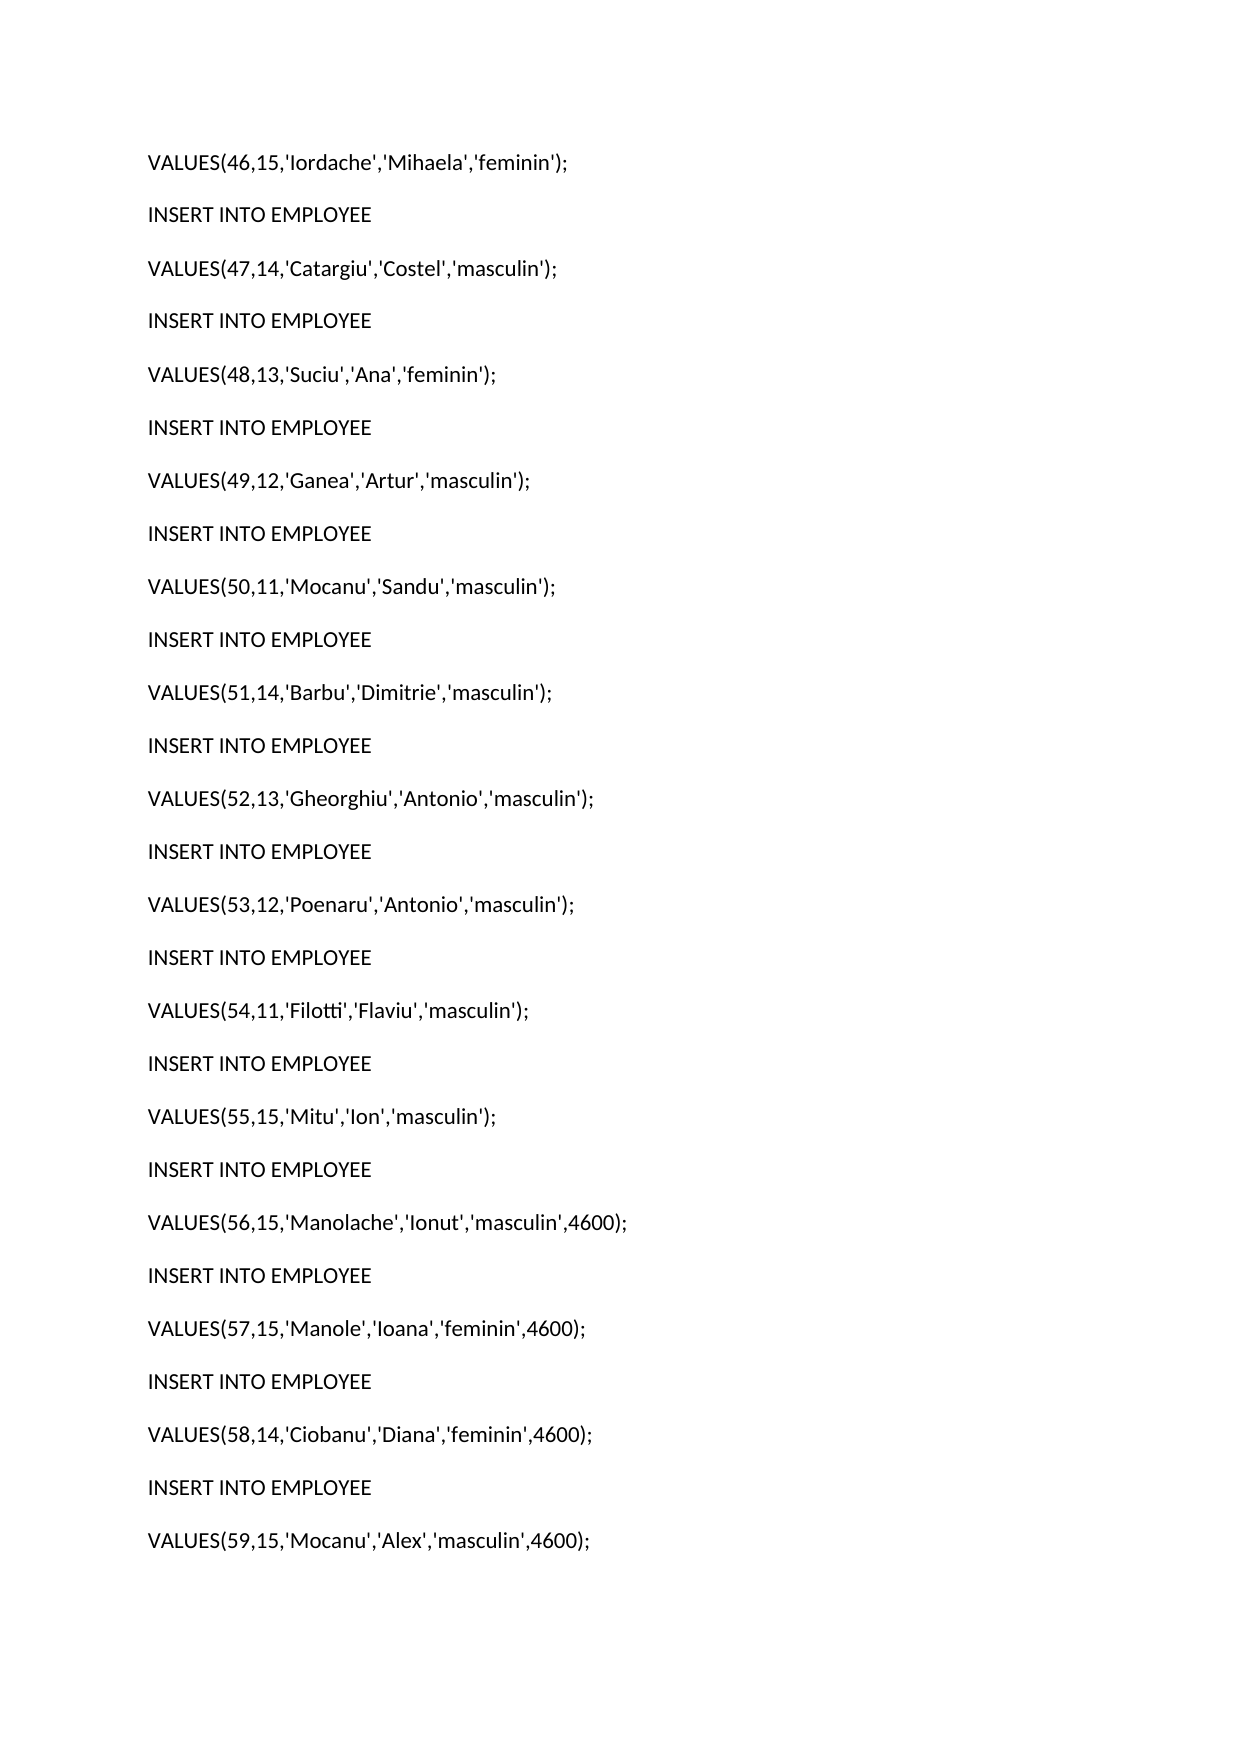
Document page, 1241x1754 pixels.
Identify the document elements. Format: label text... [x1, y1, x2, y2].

text VALUES(58,14,'Ciobanu','Diana','feminin',4600); [148, 1420, 1093, 1448]
text INSERT INTO EMPLOYEE [148, 413, 1093, 441]
text INSERT INTO EMPLOYEE [148, 943, 1093, 971]
text INSERT INTO EMPLOYEE [148, 307, 1093, 335]
text INSERT INTO EMPLOYEE [148, 837, 1093, 865]
text INSERT INTO EMPLOYEE [148, 625, 1093, 653]
text INSERT INTO EMPLOYEE [148, 1155, 1093, 1183]
text VALUES(59,15,'Mocanu','Alex','masculin',4600); [148, 1526, 1093, 1554]
text VALUES(57,15,'Manole','Ioana','feminin',4600); [148, 1314, 1093, 1342]
text VALUES(47,14,'Catargiu','Costel','masculin'); [148, 254, 1093, 282]
text VALUES(51,14,'Barbu','Dimitrie','masculin'); [148, 678, 1093, 706]
text VALUES(56,15,'Manolache','Ionut','masculin',4600); [148, 1208, 1093, 1236]
text INSERT INTO EMPLOYEE [148, 1367, 1093, 1395]
text VALUES(46,15,'Iordache','Mihaela','feminin'); [148, 148, 1093, 176]
text VALUES(54,11,'Filotti','Flaviu','masculin'); [148, 996, 1093, 1024]
text INSERT INTO EMPLOYEE [148, 1473, 1093, 1501]
text VALUES(50,11,'Mocanu','Sandu','masculin'); [148, 572, 1093, 600]
text INSERT INTO EMPLOYEE [148, 519, 1093, 547]
text INSERT INTO EMPLOYEE [148, 1261, 1093, 1289]
text VALUES(55,15,'Mitu','Ion','masculin'); [148, 1102, 1093, 1130]
text VALUES(52,13,'Gheorghiu','Antonio','masculin'); [148, 784, 1093, 812]
text INSERT INTO EMPLOYEE [148, 731, 1093, 759]
text VALUES(49,12,'Ganea','Artur','masculin'); [148, 466, 1093, 494]
text INSERT INTO EMPLOYEE [148, 1049, 1093, 1077]
text VALUES(53,12,'Poenaru','Antonio','masculin'); [148, 890, 1093, 918]
text INSERT INTO EMPLOYEE [148, 201, 1093, 229]
text VALUES(48,13,'Suciu','Ana','feminin'); [148, 360, 1093, 388]
